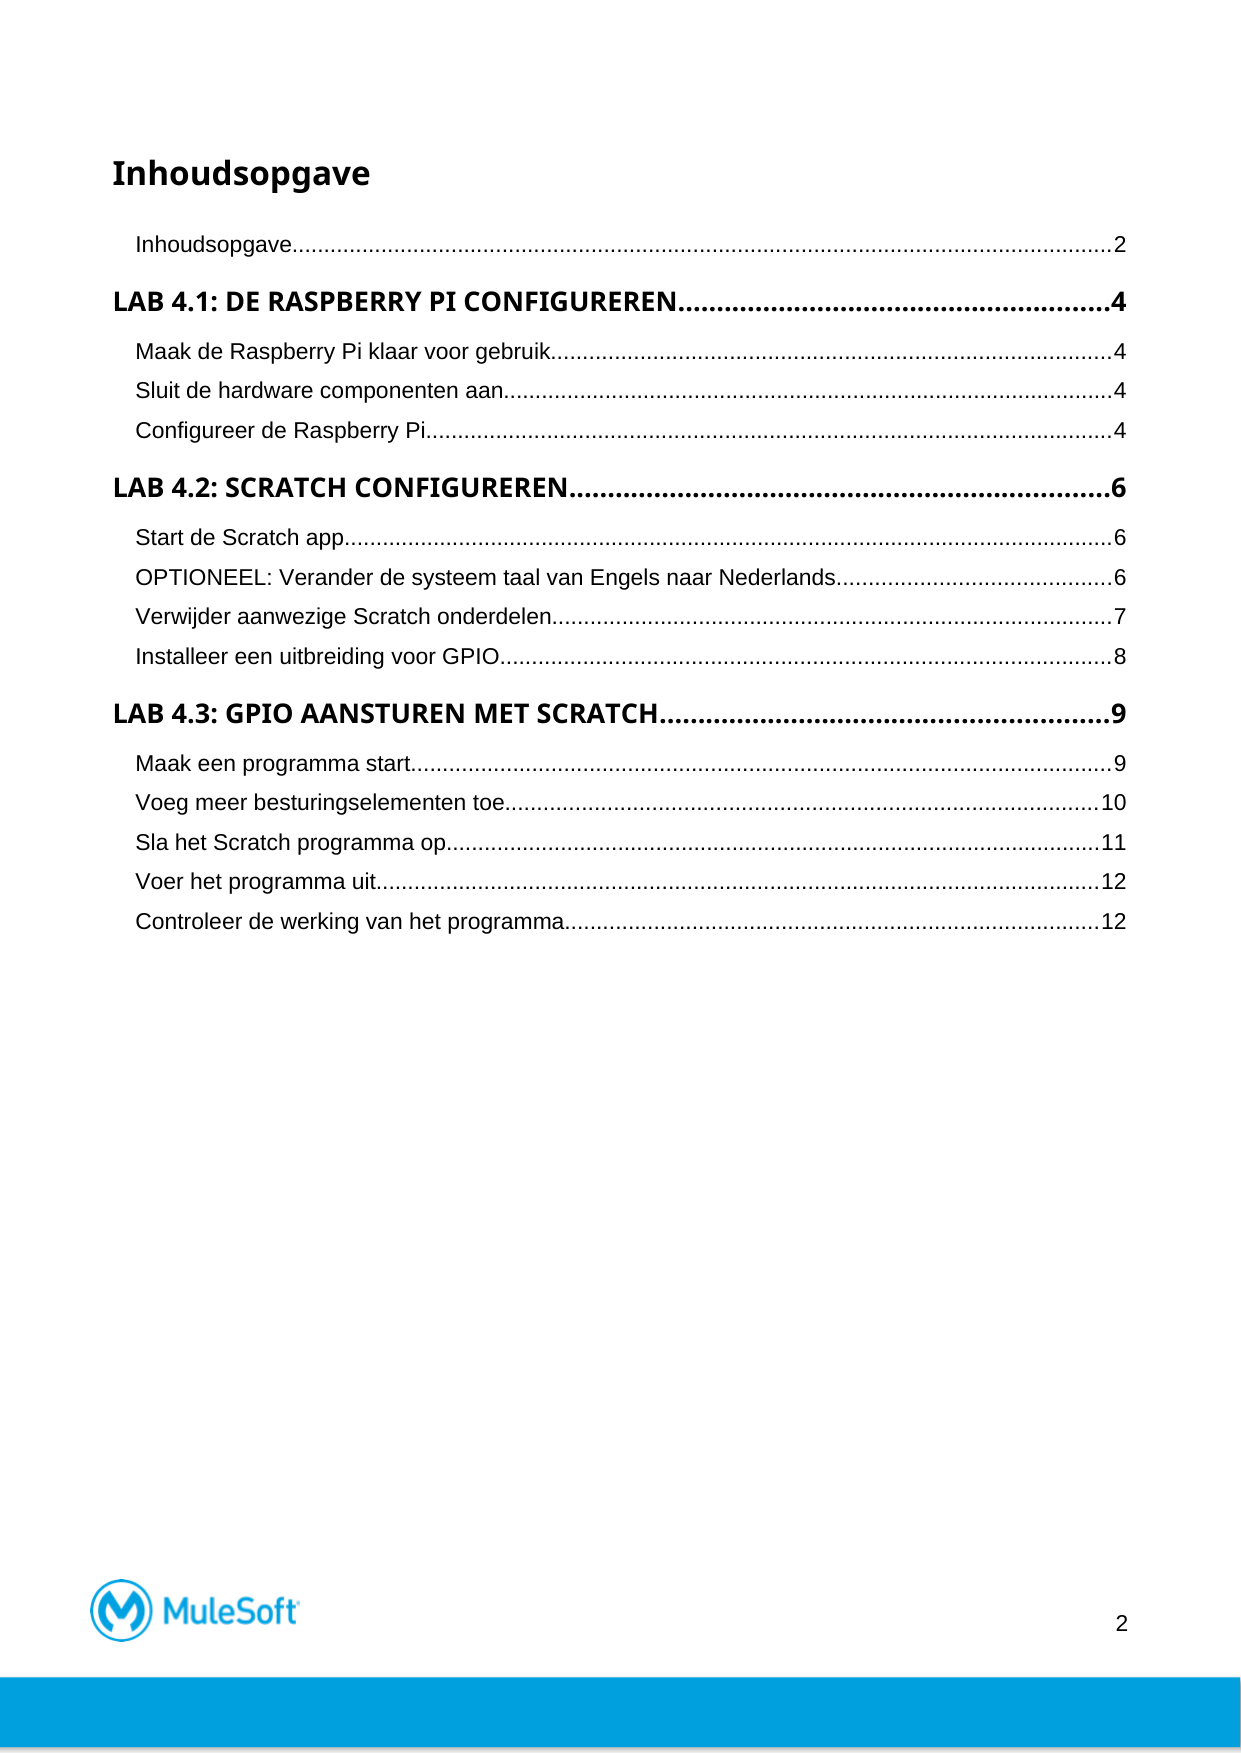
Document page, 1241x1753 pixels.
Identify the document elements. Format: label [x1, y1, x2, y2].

picture [128, 1579, 300, 1642]
picture [94, 1583, 150, 1639]
picture [90, 1579, 115, 1604]
picture [90, 1617, 115, 1642]
